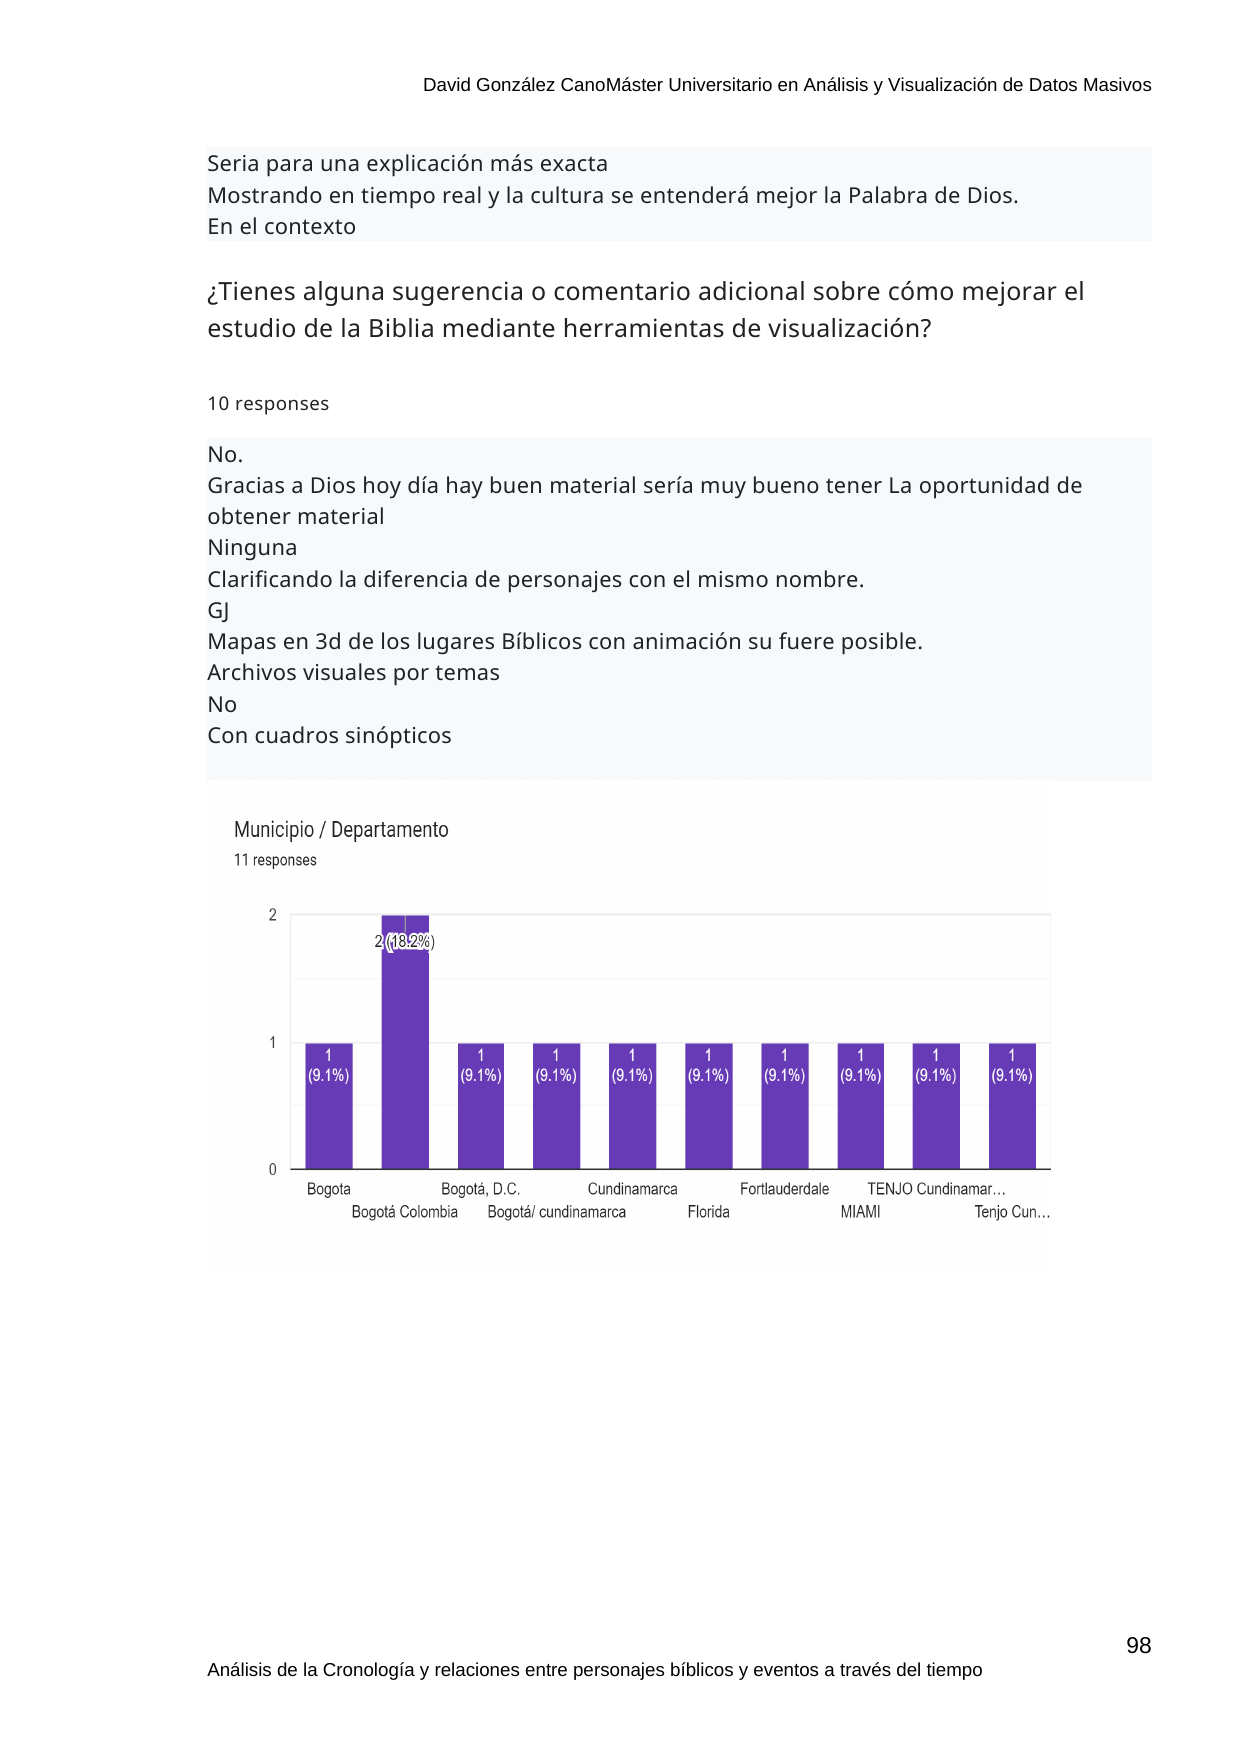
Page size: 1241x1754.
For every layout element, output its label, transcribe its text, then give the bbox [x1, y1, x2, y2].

text Mapas en 3d de los lugares Bíblicos con animación su fuere posible. [207, 624, 1152, 656]
text 10 responses [207, 374, 1152, 416]
text Seria para una explicación más exacta [207, 147, 1152, 178]
text No [207, 687, 1152, 718]
text No. [207, 437, 1152, 468]
text Ninguna [207, 531, 1152, 562]
text Clarificando la diferencia de personajes con el mismo nombre. [207, 562, 1152, 593]
text En el contexto [207, 209, 1152, 241]
text ¿Tienes alguna sugerencia o comentario adicional sobre cómo mejorar el estudio de la Biblia mediante herramientas de visualización? [207, 270, 1152, 345]
text GJ [207, 593, 1152, 624]
picture [207, 780, 1051, 1275]
text Gracias a Dios hoy día hay buen material sería muy bueno tener La oportunidad de obtener material [207, 468, 1152, 531]
text Mostrando en tiempo real y la cultura se entenderá mejor la Palabra de Dios. [207, 178, 1152, 209]
text Con cuadros sinópticos [207, 718, 1152, 749]
text Archivos visuales por temas [207, 656, 1152, 687]
